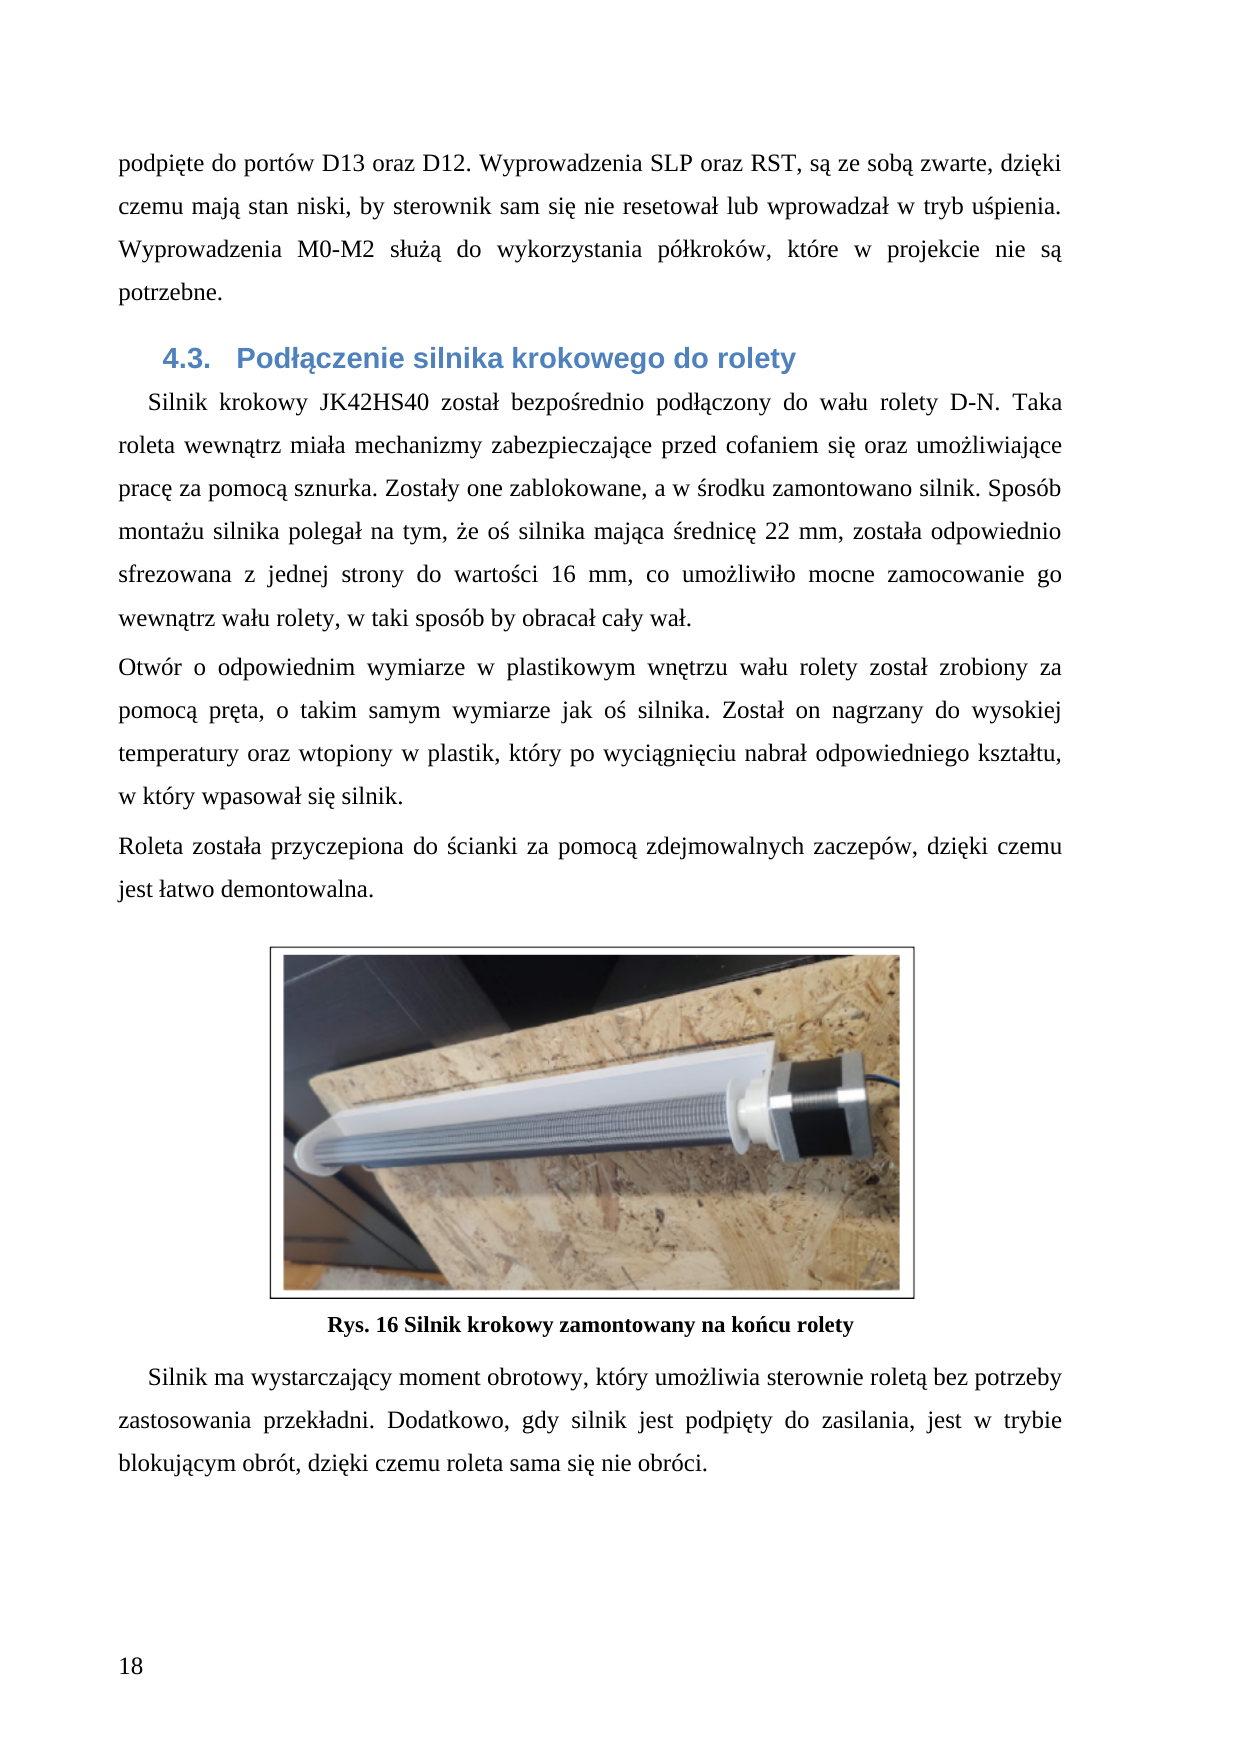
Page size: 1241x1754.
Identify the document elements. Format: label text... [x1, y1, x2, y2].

text Rys. 16 Silnik krokowy zamontowany na końcu rolety [118, 1311, 1063, 1337]
text Roleta została przyczepiona do ścianki za pomocą zdejmowalnych zaczepów, dzięki czemu jest łatwo demontowalna. [118, 831, 1063, 903]
text Otwór o odpowiednim wymiarze w plastikowym wnętrzu wału rolety został zrobiony za pomocą pręta, o takim samym wymiarze jak oś silnika. Został on nagrzany do wysokiej temperatury oraz wtopiony w plastik, który po wyciągnięciu nabrał odpowiedniego kształtu, w który wpasował się silnik. [118, 652, 1063, 810]
text Silnik krokowy JK42HS40 został bezpośrednio podłączony do wału rolety D-N. Taka roleta wewnątrz miała mechanizmy zabezpieczające przed cofaniem się oraz umożliwiające pracę za pomocą sznurka. Zostały one zablokowane, a w środku zamontowano silnik. Sposób montażu silnika polegał na tym, że oś silnika mająca średnicę 22 mm, została odpowiednio sfrezowana z jednej strony do wartości 16 mm, co umożliwiło mocne zamocowanie go wewnątrz wału rolety, w taki sposób by obracał cały wał. [118, 387, 1063, 631]
subtitle Podłączenie silnika krokowego do rolety [162, 341, 1063, 374]
text Silnik ma wystarczający moment obrotowy, który umożliwia sterownie roletą bez potrzeby zastosowania przekładni. Dodatkowo, gdy silnik jest podpięty do zasilania, jest w trybie blokującym obrót, dzięki czemu roleta sama się nie obróci. [118, 1362, 1063, 1477]
